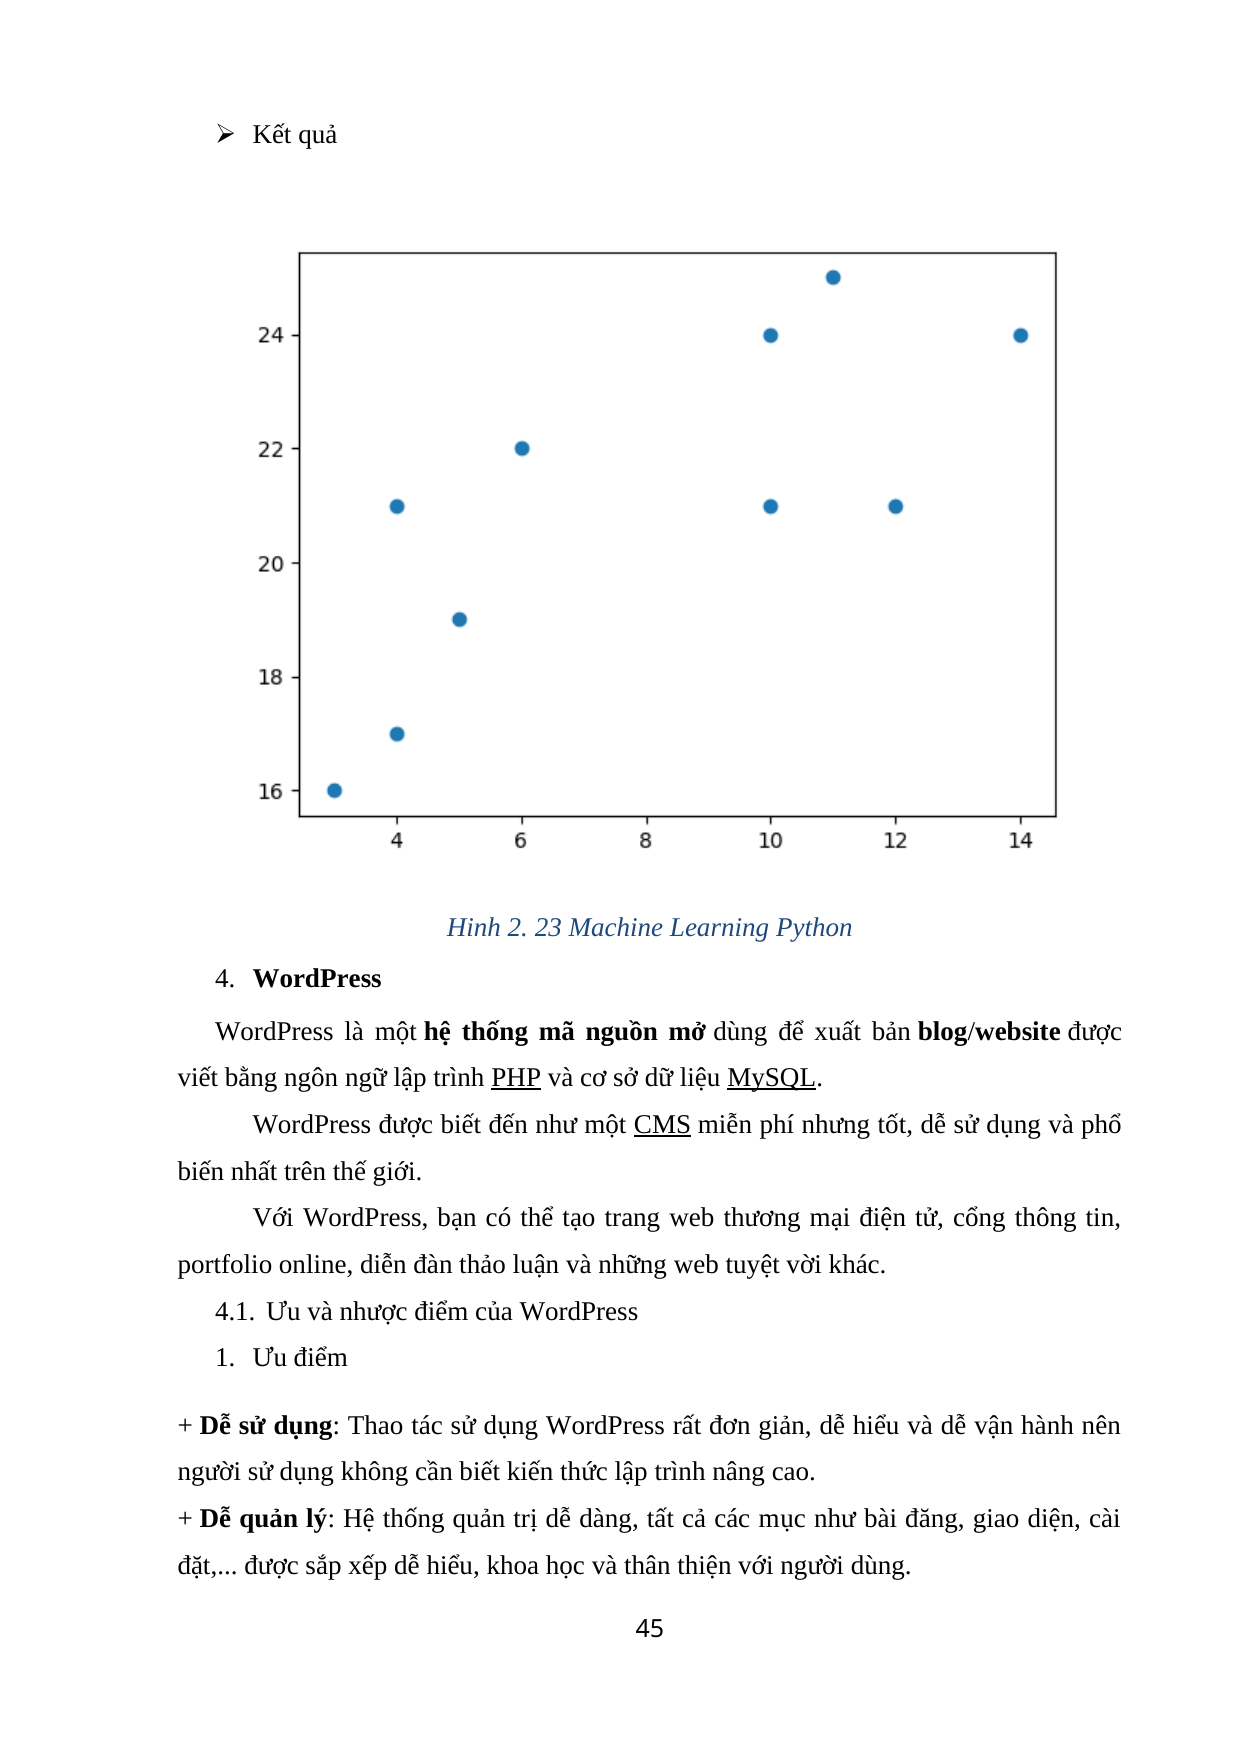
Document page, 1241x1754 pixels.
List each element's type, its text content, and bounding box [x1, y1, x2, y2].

list Kết quả [215, 118, 1122, 149]
list Ưu và nhược điểm của WordPress [215, 1294, 1122, 1326]
picture [177, 165, 1153, 897]
text Hinh 2. 23 Machine Learning Python [177, 911, 1122, 942]
text + Dễ quản lý: Hệ thống quản trị dễ dàng, tất cả các mục như bài đăng, giao diện, cài đặt,... được sắp xếp dễ hiểu, khoa học và thân thiện với người dùng. [177, 1502, 1122, 1580]
text WordPress được biết đến như một CMS miễn phí nhưng tốt, dễ sử dụng và phổ biến nhất trên thế giới. [177, 1108, 1122, 1186]
list WordPress [215, 963, 1122, 994]
text Với WordPress, bạn có thể tạo trang web thương mại điện tử, cổng thông tin, portfolio online, diễn đàn thảo luận và những web tuyệt vời khác. [177, 1201, 1122, 1279]
list Ưu điểm [215, 1341, 1122, 1372]
text WordPress là một hệ thống mã nguồn mở dùng để xuất bản blog/website được viết bằng ngôn ngữ lập trình PHP và cơ sở dữ liệu MySQL. [177, 1014, 1122, 1092]
text + Dễ sử dụng: Thao tác sử dụng WordPress rất đơn giản, dễ hiểu và dễ vận hành nên người sử dụng không cần biết kiến thức lập trình nâng cao. [177, 1409, 1122, 1487]
